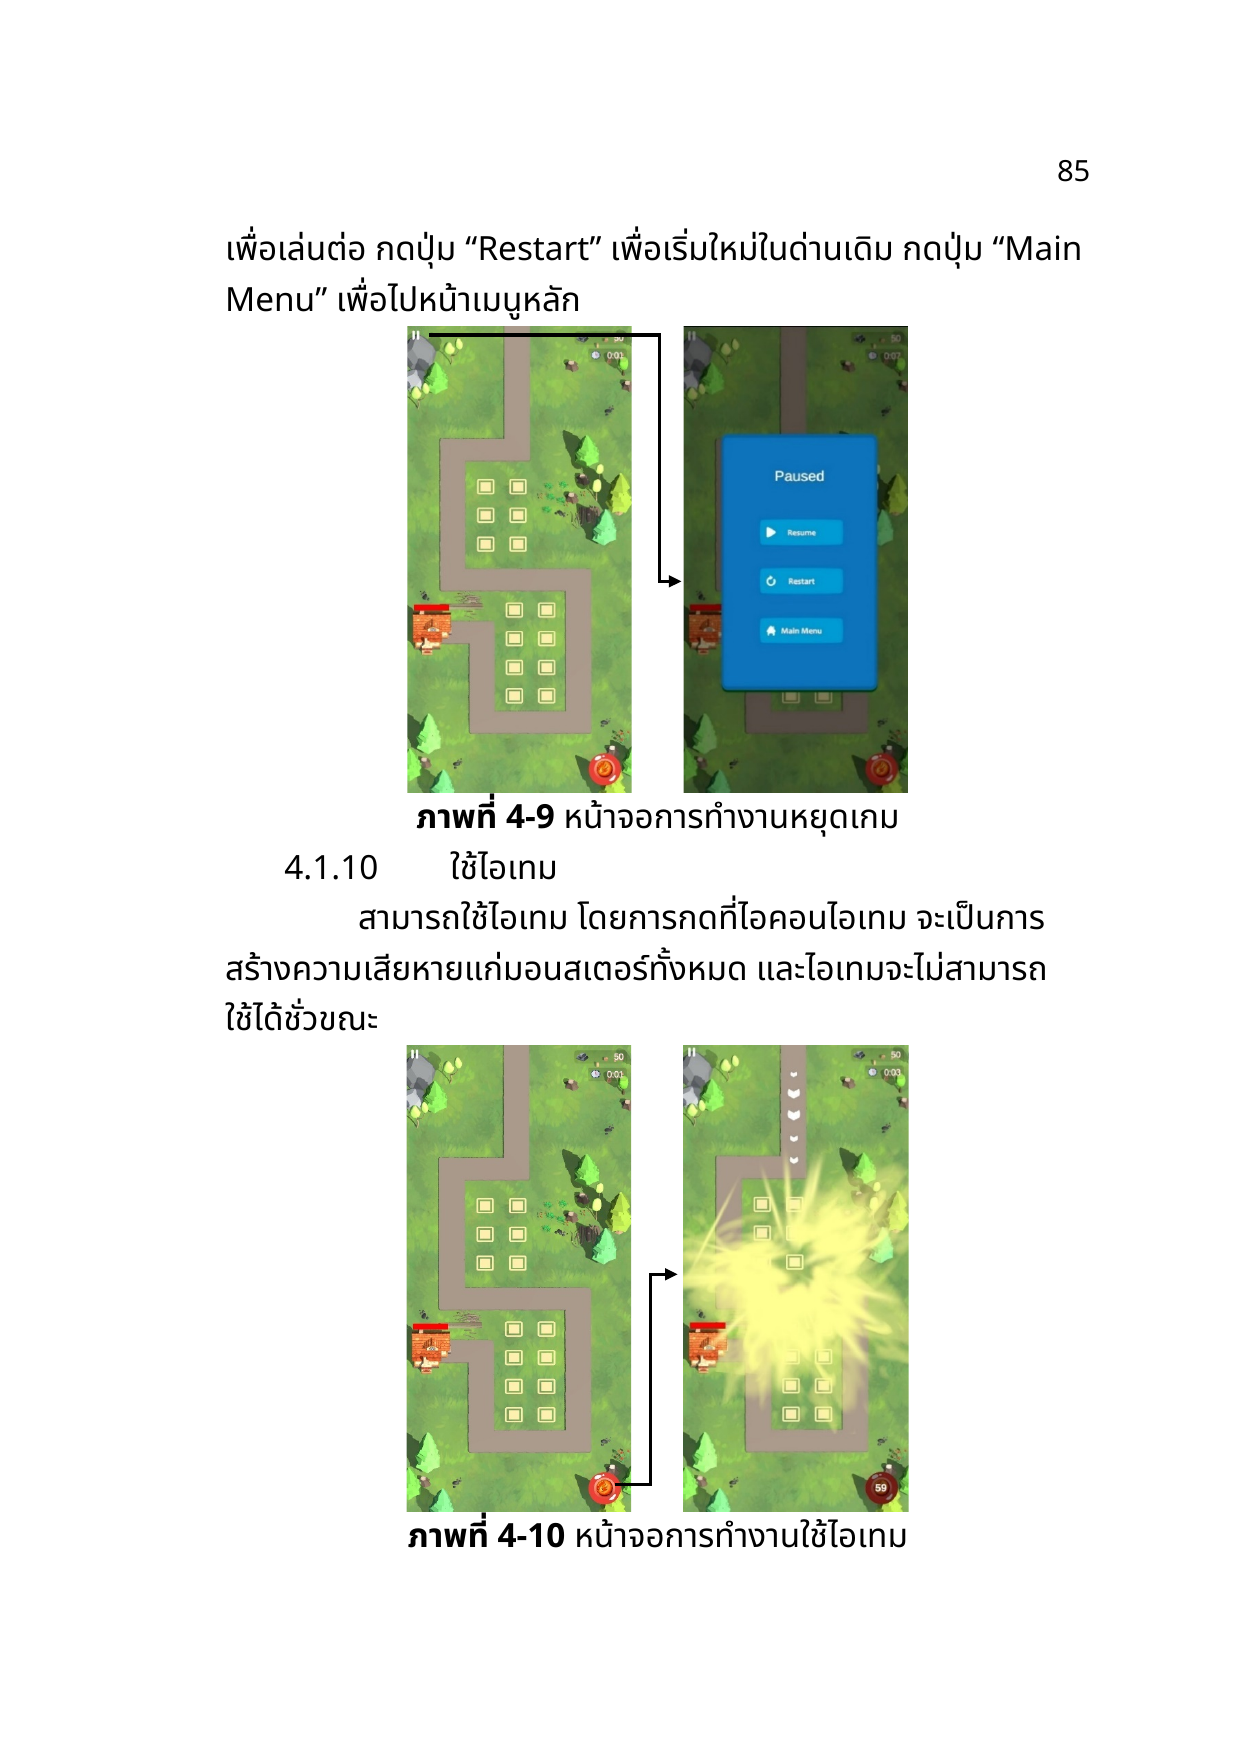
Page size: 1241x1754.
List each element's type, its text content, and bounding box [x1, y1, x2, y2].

text ภาพที่ 4-10 หน้าจอการทำงานใช้ไอเทม [225, 1512, 1090, 1562]
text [225, 225, 1090, 326]
text สามารถใช้ไอเทม โดยการกดที่ไอคอนไอเทม จะเป็นการสร้างความเสียหายแก่มอนสเตอร์ทั้งหมด และไอเทมจะไม่สามารถใช้ได้ชั่วขณะ [225, 894, 1090, 1045]
picture [683, 326, 908, 793]
subtitle 4.1.10 ใช้ไอเทม [225, 843, 1090, 894]
picture [406, 1045, 632, 1512]
text ภาพที่ 4-9 หน้าจอการทำงานหยุดเกม [225, 793, 1090, 843]
picture [407, 326, 632, 793]
picture [683, 1045, 909, 1512]
